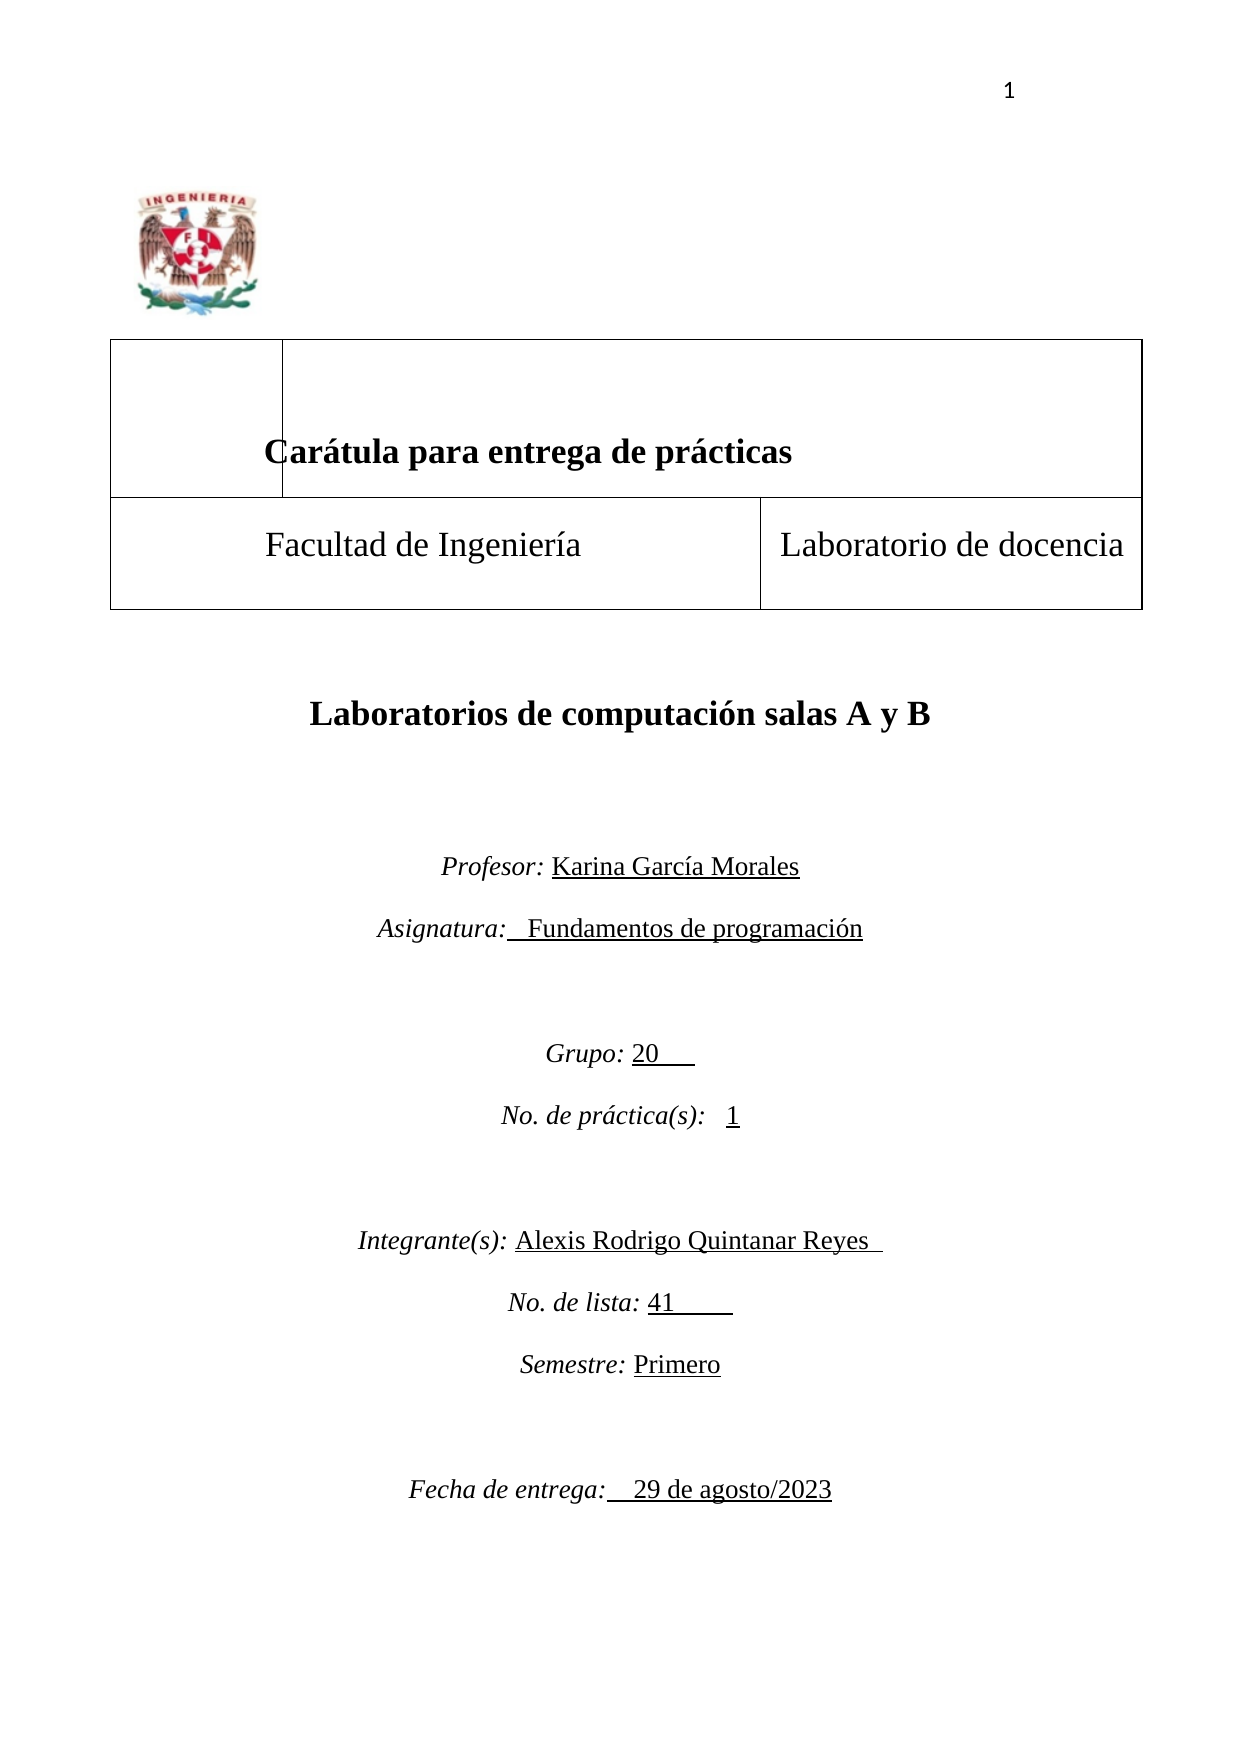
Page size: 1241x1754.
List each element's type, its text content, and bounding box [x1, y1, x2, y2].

text Profesor: Karina García Morales [177, 850, 1063, 881]
table_cell Laboratorio de docencia [761, 498, 1141, 609]
text No. de lista: 41 [177, 1286, 1063, 1317]
text Fecha de entrega: 29 de agosto/2023 [177, 1473, 1063, 1504]
picture [133, 186, 262, 320]
table_header Carátula para entrega de prácticas [283, 340, 1141, 497]
text Semestre: Primero [177, 1348, 1063, 1379]
text Laboratorios de computación salas A y B [177, 692, 1063, 733]
table_header [111, 340, 282, 497]
text Grupo: 20 [177, 1037, 1063, 1068]
text No. de práctica(s): 1 [177, 1099, 1063, 1130]
text Asignatura: Fundamentos de programación [177, 912, 1063, 943]
text Integrante(s): Alexis Rodrigo Quintanar Reyes [177, 1224, 1063, 1255]
table_cell Facultad de Ingeniería [111, 498, 760, 609]
